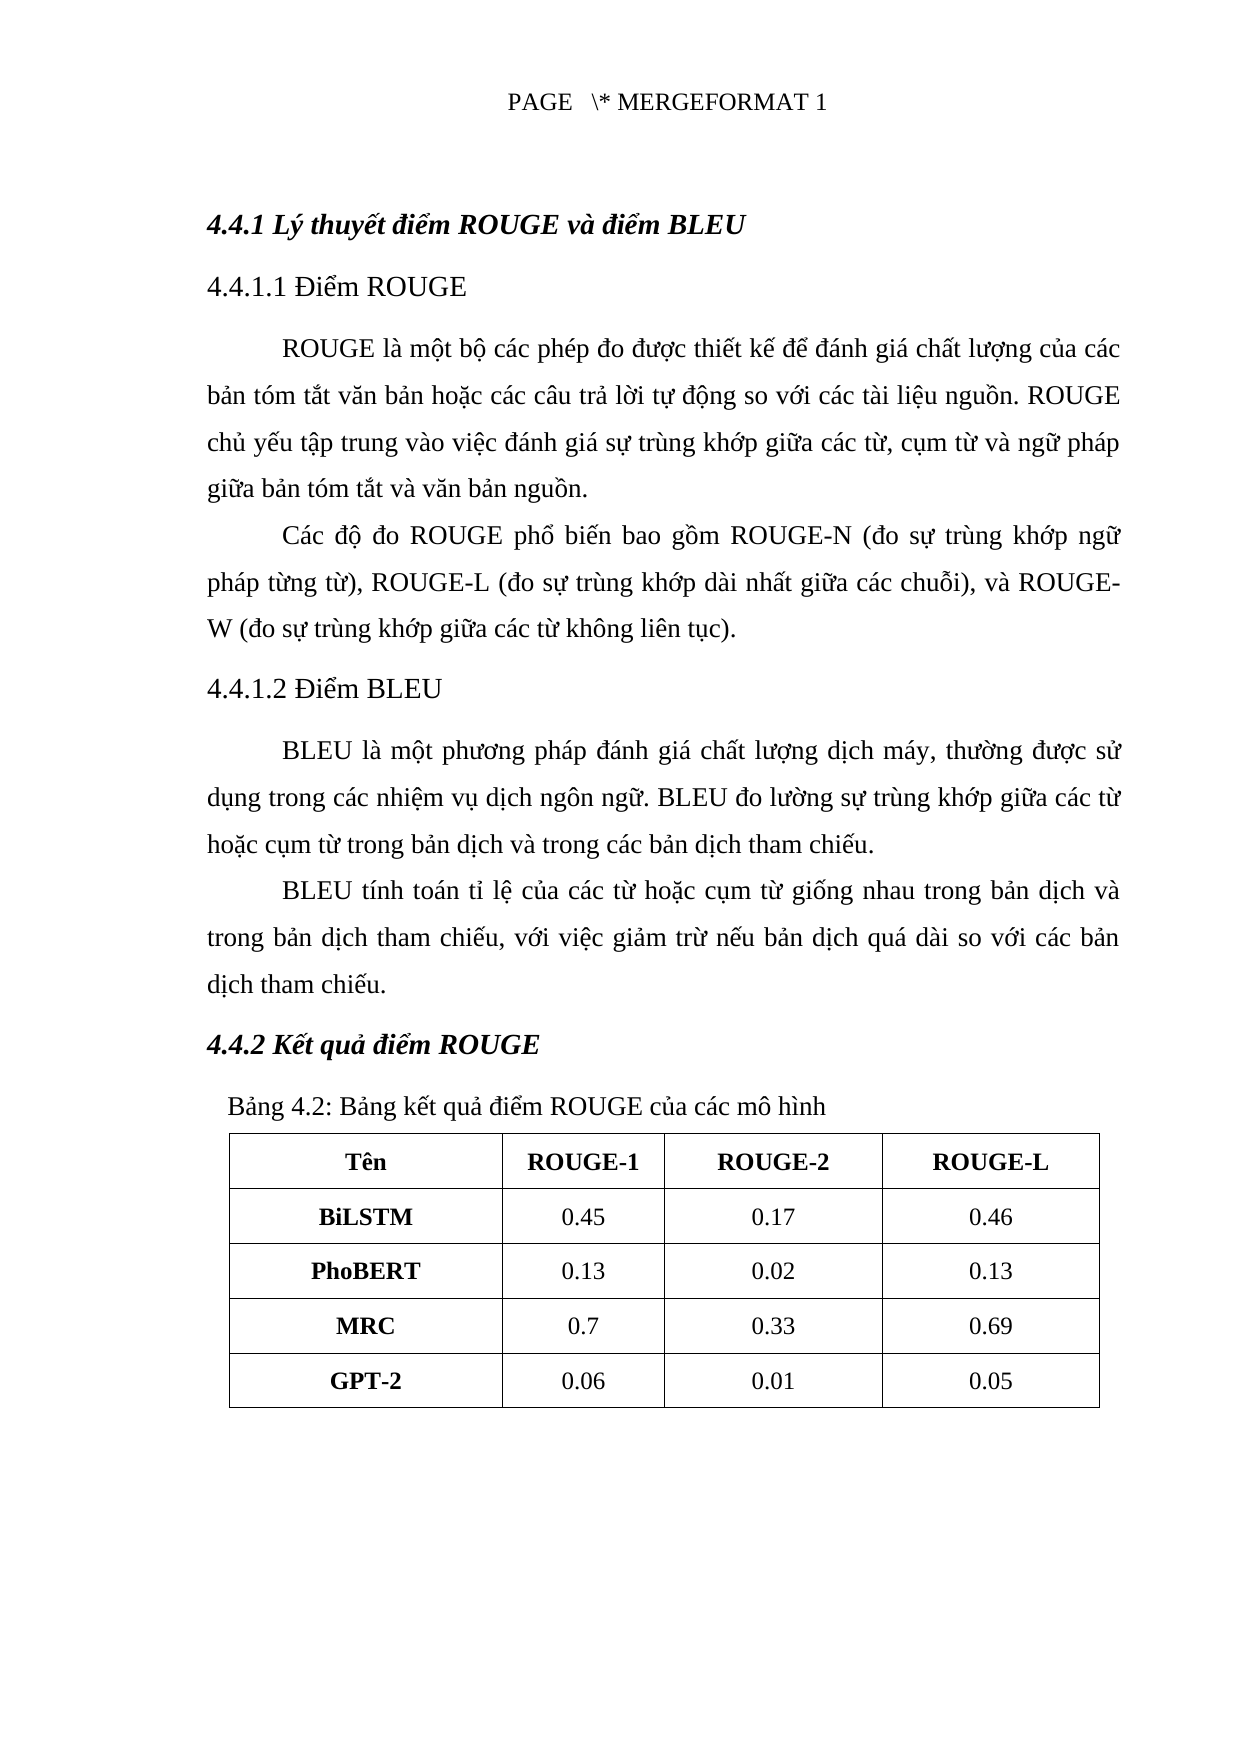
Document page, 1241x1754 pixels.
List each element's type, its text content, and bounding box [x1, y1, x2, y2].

table_cell PhoBERT [230, 1244, 502, 1298]
table_header ROUGE-L [883, 1134, 1099, 1188]
subtitle Điểm BLEU [207, 672, 1122, 705]
table_cell 0.17 [665, 1189, 882, 1243]
table_cell 0.33 [665, 1299, 882, 1352]
table_header ROUGE-2 [665, 1134, 882, 1188]
text BLEU là một phương pháp đánh giá chất lượng dịch máy, thường được sử dụng trong các nhiệm vụ dịch ngôn ngữ. BLEU đo lường sự trùng khớp giữa các từ hoặc cụm từ trong bản dịch và trong các bản dịch tham chiếu. [207, 734, 1122, 859]
subtitle Kết quả điểm ROUGE [207, 1027, 1122, 1060]
table_cell GPT-2 [230, 1354, 502, 1407]
table_cell 0.46 [883, 1189, 1099, 1243]
table_cell 0.01 [665, 1354, 882, 1407]
table_cell BiLSTM [230, 1189, 502, 1243]
table_header Tên [230, 1134, 502, 1188]
table_cell MRC [230, 1299, 502, 1352]
text Bảng 4.2: Bảng kết quả điểm ROUGE của các mô hình [207, 1090, 1122, 1121]
table_cell 0.45 [503, 1189, 664, 1243]
table_cell 0.13 [883, 1244, 1099, 1298]
table_cell 0.69 [883, 1299, 1099, 1352]
table_cell 0.02 [665, 1244, 882, 1298]
subtitle Lý thuyết điểm ROUGE và điểm BLEU [207, 207, 1122, 240]
table_cell 0.7 [503, 1299, 664, 1352]
table_header ROUGE-1 [503, 1134, 664, 1188]
table_cell 0.06 [503, 1354, 664, 1407]
table_cell 0.13 [503, 1244, 664, 1298]
text BLEU tính toán tỉ lệ của các từ hoặc cụm từ giống nhau trong bản dịch và trong bản dịch tham chiếu, với việc giảm trừ nếu bản dịch quá dài so với các bản dịch tham chiếu. [207, 874, 1122, 999]
subtitle Điểm ROUGE [207, 269, 1122, 303]
table_cell 0.05 [883, 1354, 1099, 1407]
text ROUGE là một bộ các phép đo được thiết kế để đánh giá chất lượng của các bản tóm tắt văn bản hoặc các câu trả lời tự động so với các tài liệu nguồn. ROUGE chủ yếu tập trung vào việc đánh giá sự trùng khớp giữa các từ, cụm từ và ngữ pháp giữa bản tóm tắt và văn bản nguồn. [207, 332, 1122, 503]
text Các độ đo ROUGE phổ biến bao gồm ROUGE-N (đo sự trùng khớp ngữ pháp từng từ), ROUGE-L (đo sự trùng khớp dài nhất giữa các chuỗi), và ROUGE-W (đo sự trùng khớp giữa các từ không liên tục). [207, 519, 1122, 643]
